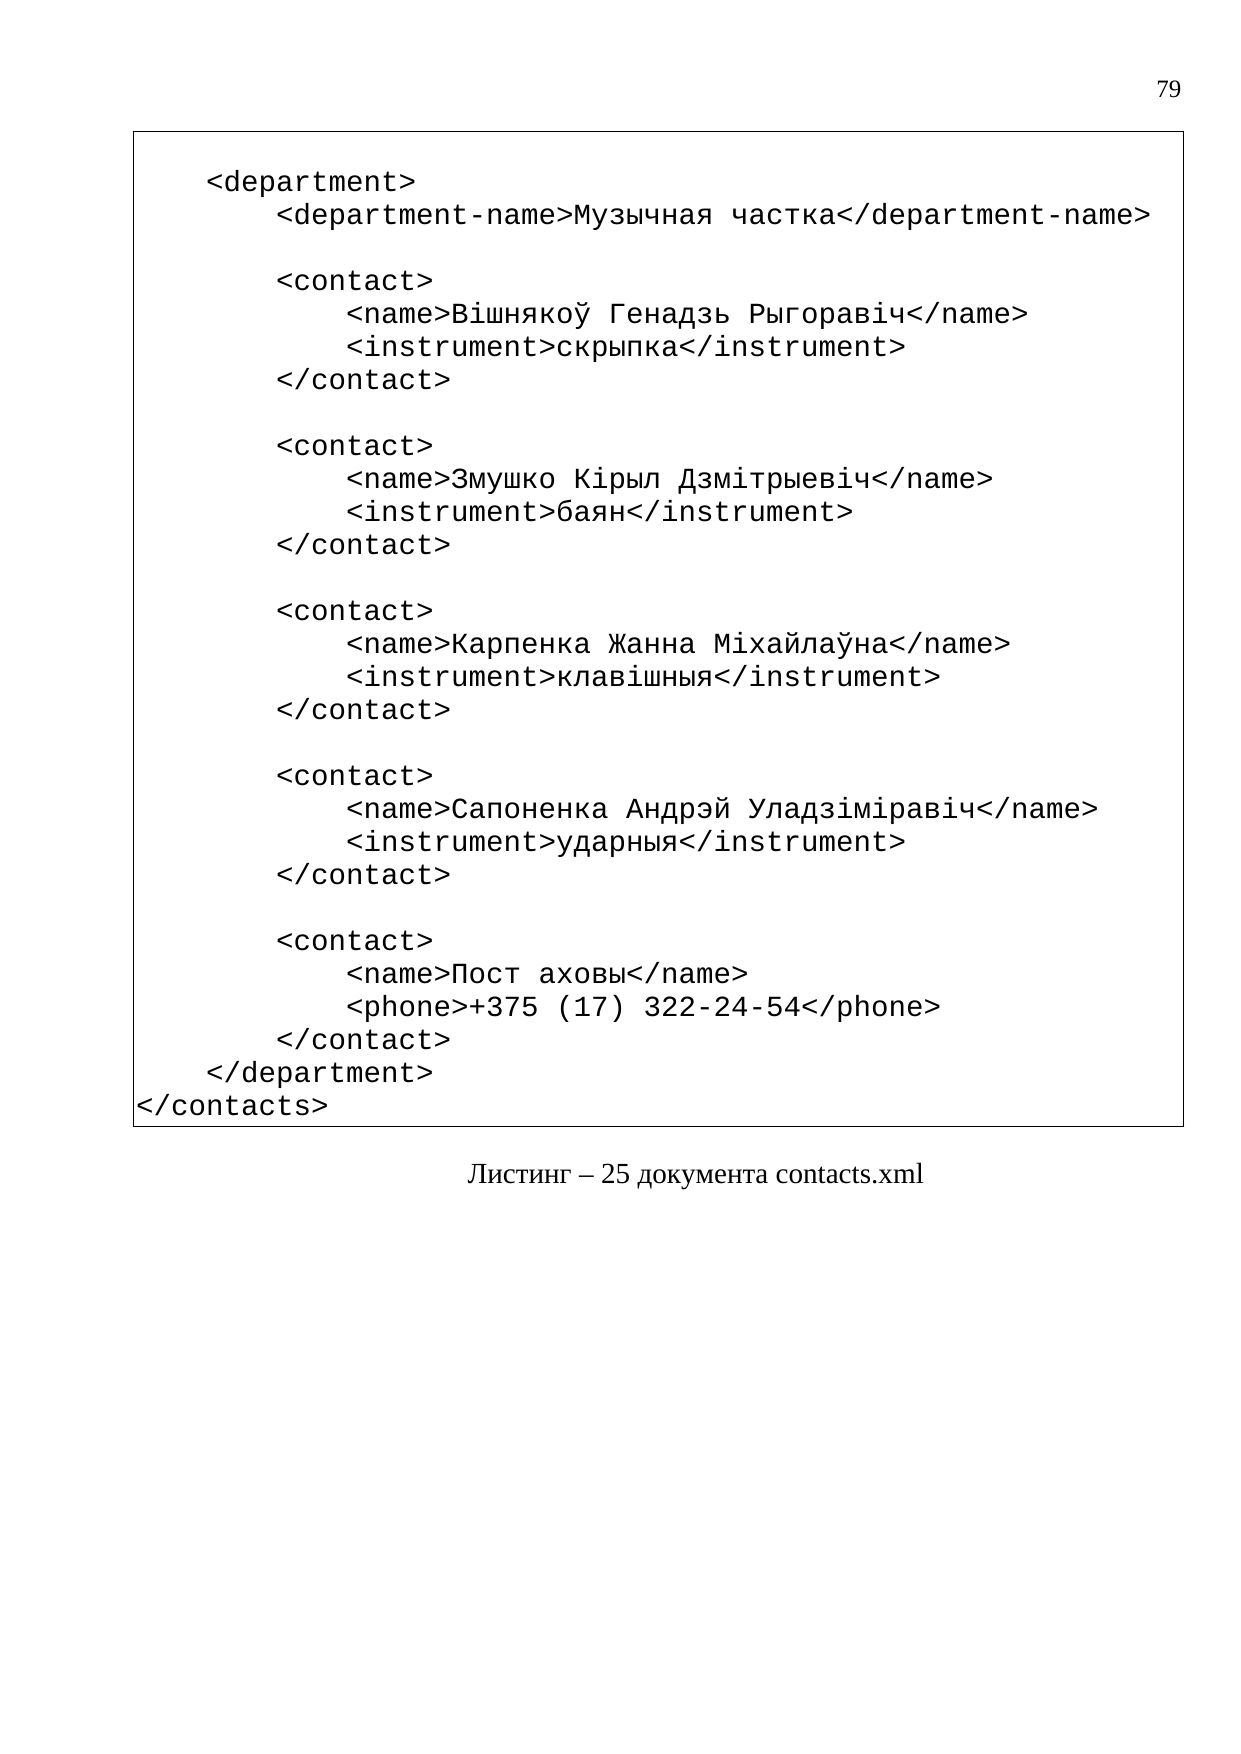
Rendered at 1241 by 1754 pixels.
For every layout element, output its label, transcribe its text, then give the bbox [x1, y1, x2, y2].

text <name>Вішнякоў Генадзь Рыгоравіч</name> [136, 299, 1181, 332]
text </contact> [136, 1025, 1181, 1058]
text </contact> [136, 695, 1181, 728]
text <instrument>клавішныя</instrument> [136, 662, 1181, 695]
text <contact> [136, 431, 1181, 464]
text <name>Сапоненка Андрэй Уладзіміравіч</name> [136, 794, 1181, 827]
text <name>Пост аховы</name> [136, 959, 1181, 992]
text </contact> [136, 860, 1181, 893]
text <contact> [136, 761, 1181, 794]
text <department> [136, 167, 1181, 200]
text <contact> [136, 266, 1181, 299]
text <contact> [136, 596, 1181, 629]
text </contact> [136, 365, 1181, 398]
text </department> [136, 1058, 1181, 1088]
text <instrument>баян</instrument> [136, 497, 1181, 530]
text <instrument>ударныя</instrument> [136, 827, 1181, 860]
text <name>Змушко Кірыл Дзмітрыевіч</name> [136, 464, 1181, 497]
text <department-name>Музычная частка</department-name> [136, 200, 1181, 233]
text <name>Карпенка Жанна Міхайлаўна</name> [136, 629, 1181, 662]
text </contacts> [134, 1088, 1183, 1126]
text <phone>+375 (17) 322-24-54</phone> [136, 992, 1181, 1025]
text </contact> [136, 530, 1181, 563]
text Листинг – 25 документа contacts.xml [136, 1157, 1181, 1190]
text <instrument>скрыпка</instrument> [136, 332, 1181, 365]
text <contact> [136, 926, 1181, 959]
